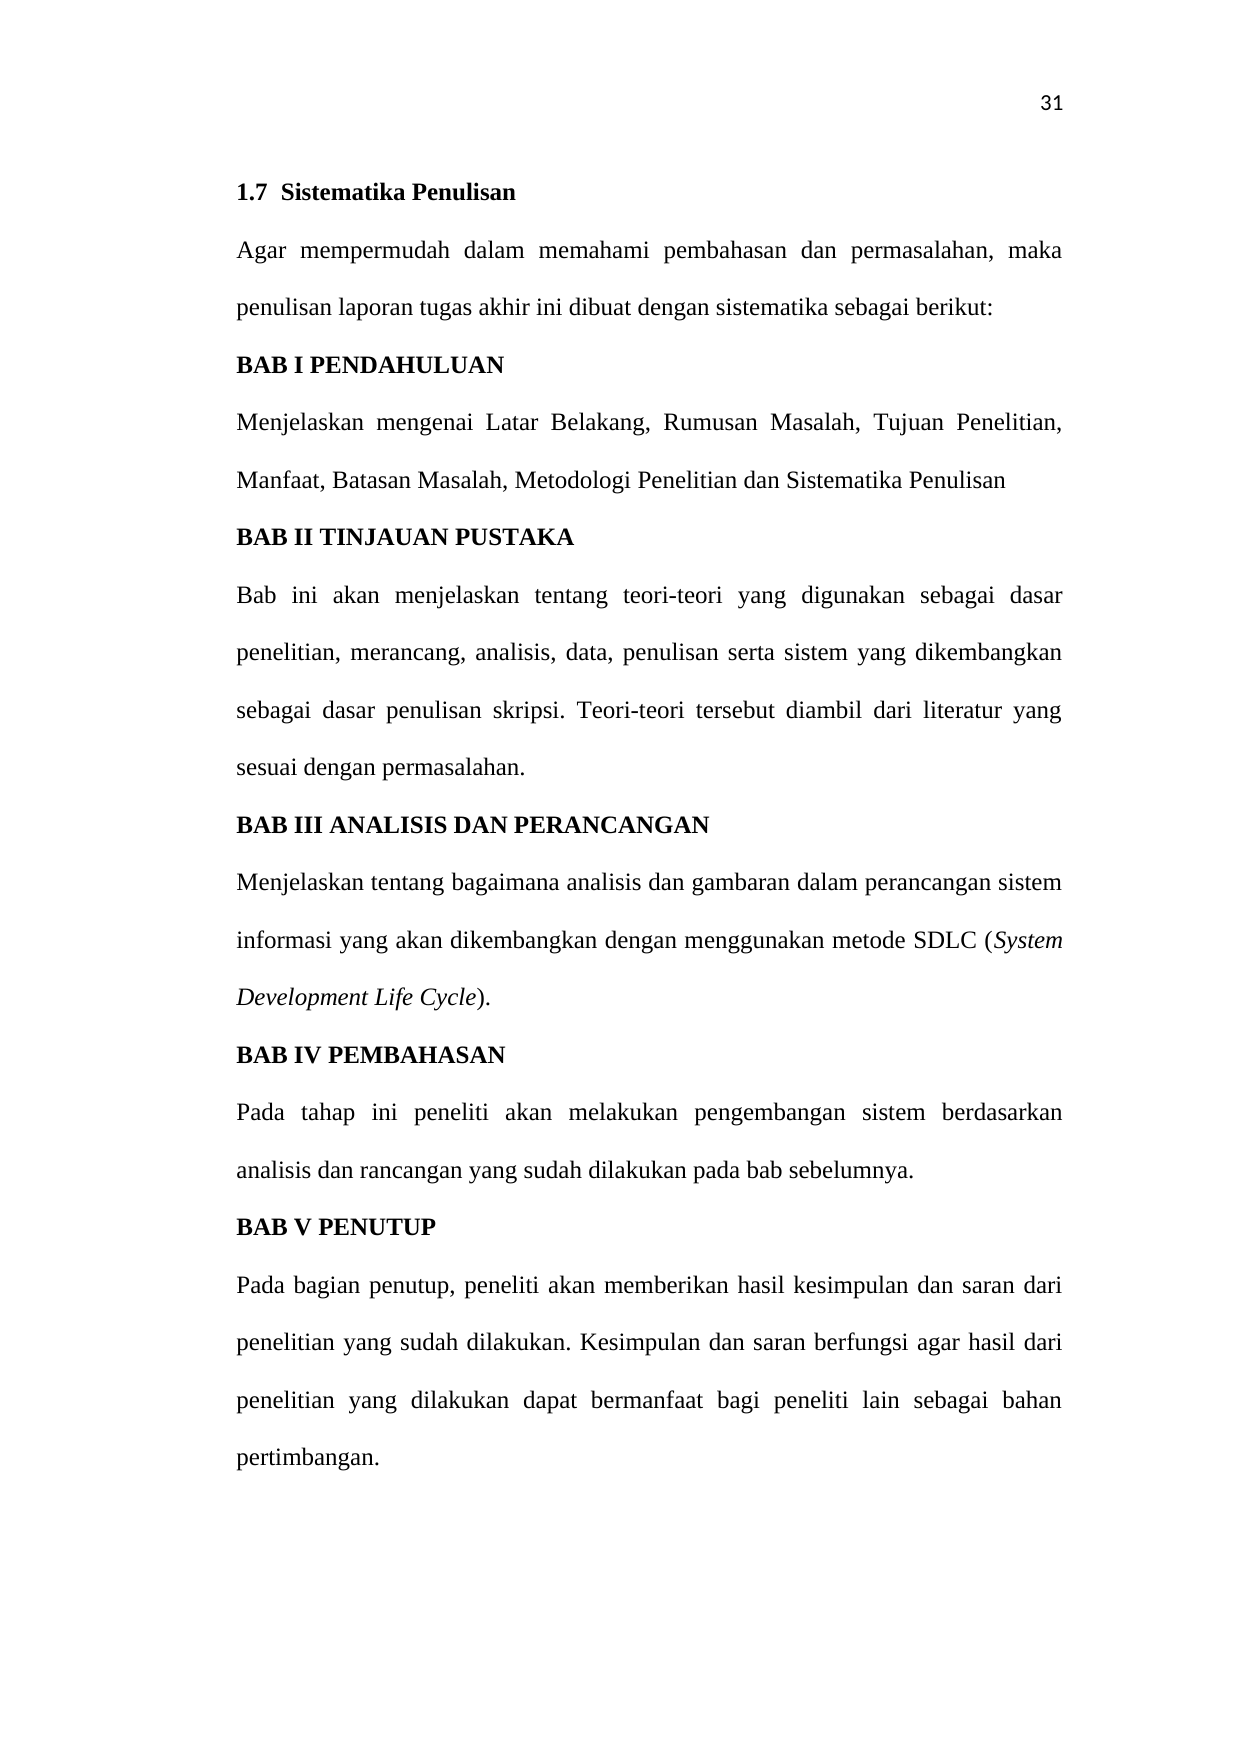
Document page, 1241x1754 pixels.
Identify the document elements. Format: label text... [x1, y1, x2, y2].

subtitle Sistematika Penulisan [236, 177, 1063, 206]
text Pada bagian penutup, peneliti akan memberikan hasil kesimpulan dan saran dari penelitian yang sudah dilakukan. Kesimpulan dan saran berfungsi agar hasil dari penelitian yang dilakukan dapat bermanfaat bagi peneliti lain sebagai bahan pertimbangan. [236, 1270, 1063, 1471]
text BAB III ANALISIS DAN PERANCANGAN [236, 810, 1063, 838]
text Menjelaskan tentang bagaimana analisis dan gambaran dalam perancangan sistem informasi yang akan dikembangkan dengan menggunakan metode SDLC (System Development Life Cycle). [236, 867, 1063, 1011]
text BAB V PENUTUP [236, 1212, 1063, 1241]
text Pada tahap ini peneliti akan melakukan pengembangan sistem berdasarkan analisis dan rancangan yang sudah dilakukan pada bab sebelumnya. [236, 1097, 1063, 1183]
text Menjelaskan mengenai Latar Belakang, Rumusan Masalah, Tujuan Penelitian, Manfaat, Batasan Masalah, Metodologi Penelitian dan Sistematika Penulisan [236, 407, 1063, 493]
text BAB IV PEMBAHASAN [236, 1040, 1063, 1068]
text BAB I PENDAHULUAN [236, 350, 1063, 378]
text Agar mempermudah dalam memahami pembahasan dan permasalahan, maka penulisan laporan tugas akhir ini dibuat dengan sistematika sebagai berikut: [236, 235, 1063, 321]
text BAB II TINJAUAN PUSTAKA [236, 522, 1063, 551]
text Bab ini akan menjelaskan tentang teori-teori yang digunakan sebagai dasar penelitian, merancang, analisis, data, penulisan serta sistem yang dikembangkan sebagai dasar penulisan skripsi. Teori-teori tersebut diambil dari literatur yang sesuai dengan permasalahan. [236, 580, 1063, 781]
